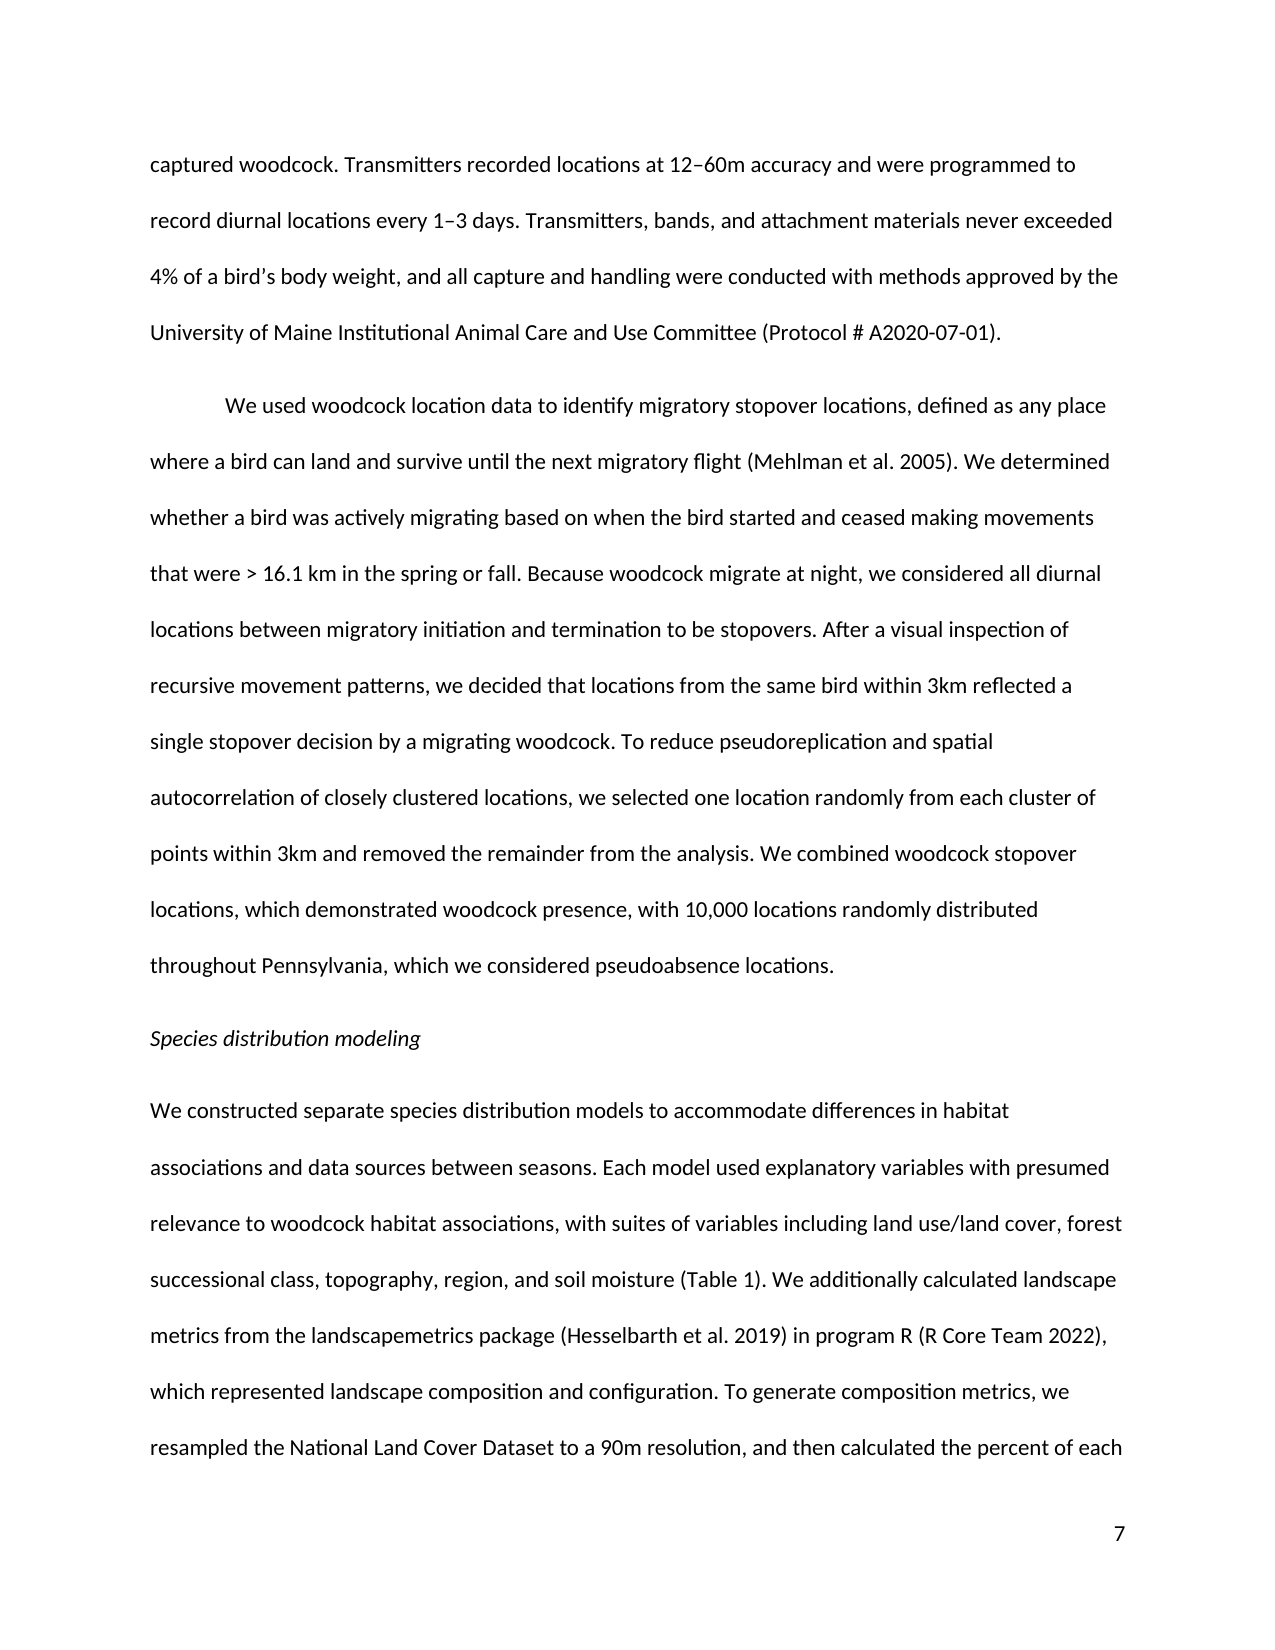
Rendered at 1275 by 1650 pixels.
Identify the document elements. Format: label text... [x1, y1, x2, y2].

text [150, 1097, 1125, 1461]
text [150, 150, 1125, 346]
text Species distribution modeling [150, 1024, 1125, 1052]
text We used woodcock location data to identify migratory stopover locations, defined as any place where a bird can land and survive until the next migratory flight (Mehlman et al. 2005). We determined whether a bird was actively migrating based on when the bird started and ceased making movements that were > 16.1 km in the spring or fall. Because woodcock migrate at night, we considered all diurnal locations between migratory initiation and termination to be stopovers. After a visual inspection of recursive movement patterns, we decided that locations from the same bird within 3km reflected a single stopover decision by a migrating woodcock. To reduce pseudoreplication and spatial autocorrelation of closely clustered locations, we selected one location randomly from each cluster of points within 3km and removed the remainder from the analysis. We combined woodcock stopover locations, which demonstrated woodcock presence, with 10,000 locations randomly distributed throughout Pennsylvania, which we considered pseudoabsence locations. [150, 391, 1125, 979]
